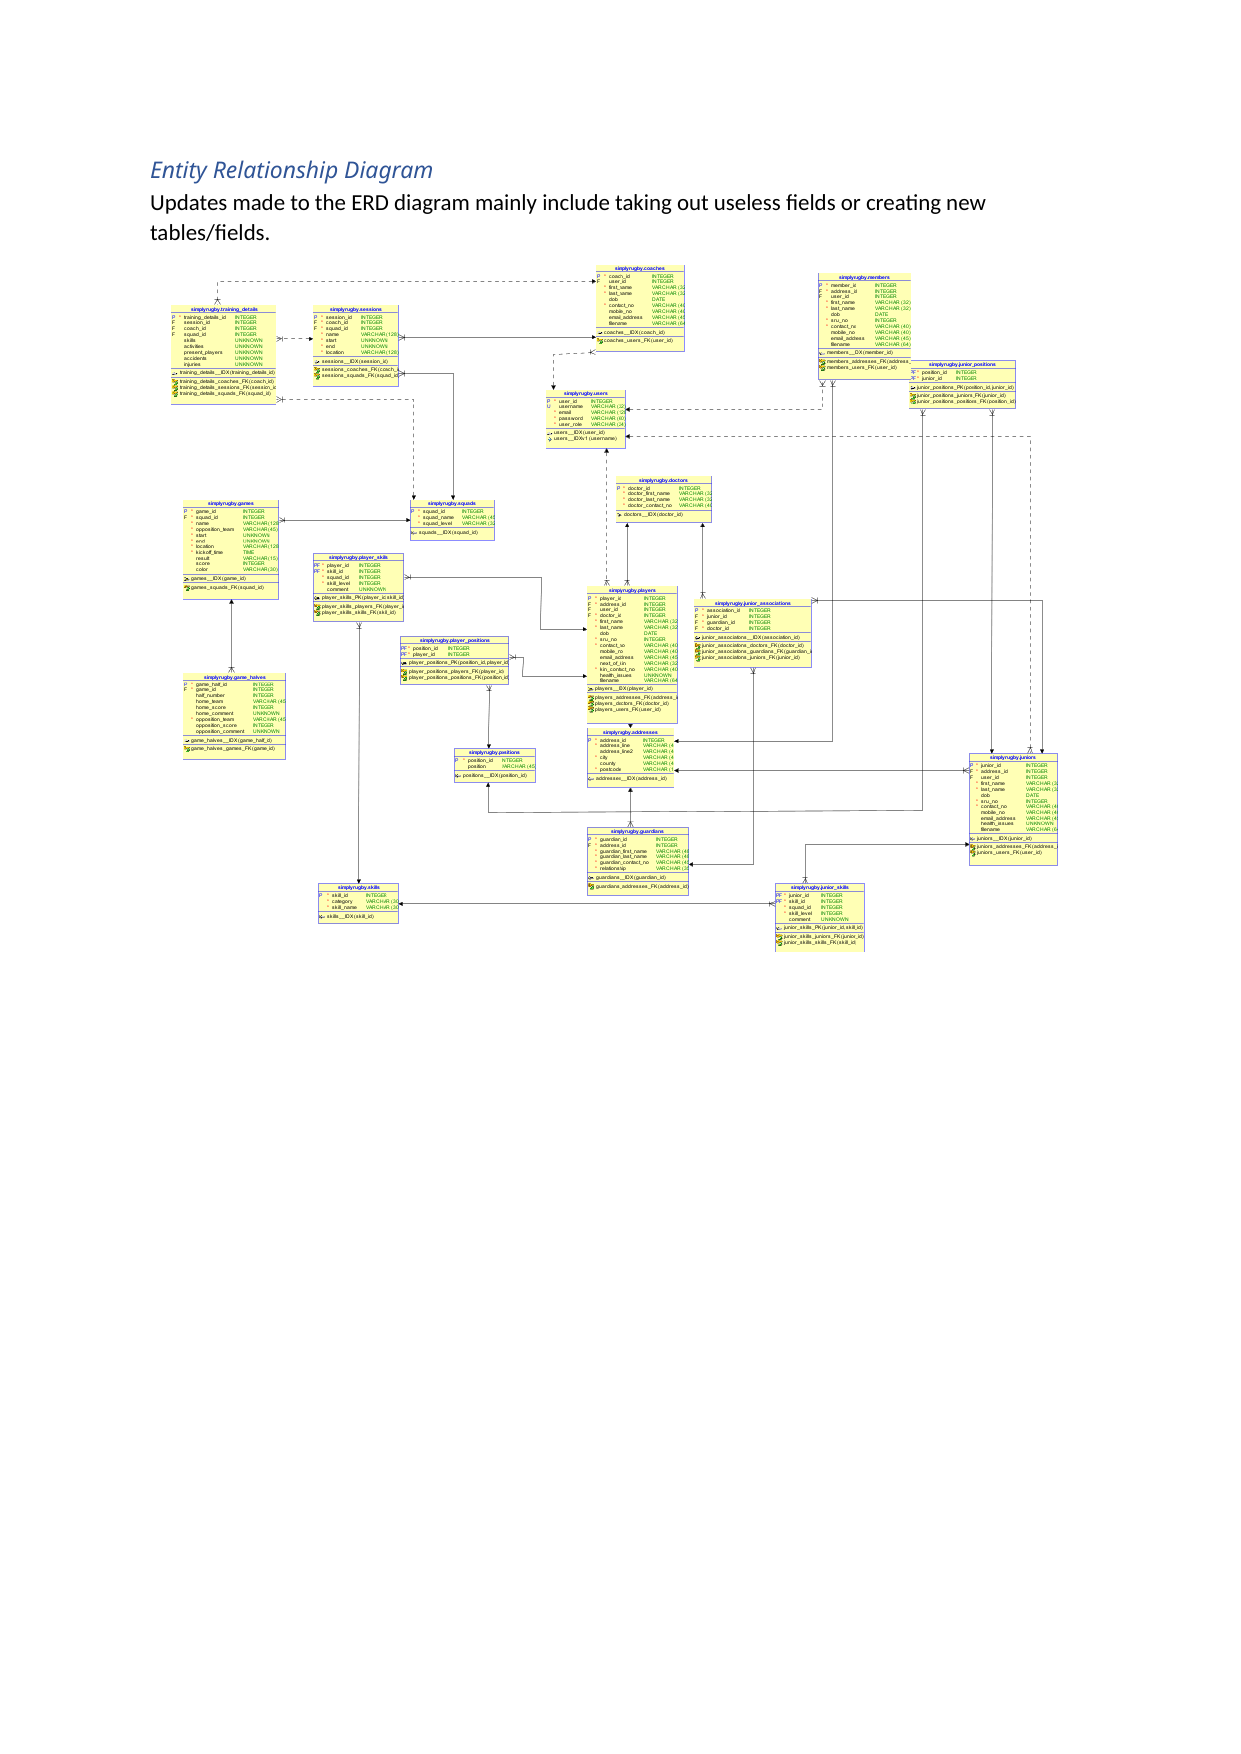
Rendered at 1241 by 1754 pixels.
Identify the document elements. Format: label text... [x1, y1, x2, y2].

subtitle Entity Relationship Diagram [150, 154, 1090, 185]
text Updates made to the ERD diagram mainly include taking out useless fields or creating new tables/fields. [150, 188, 1090, 246]
picture [150, 265, 1091, 961]
